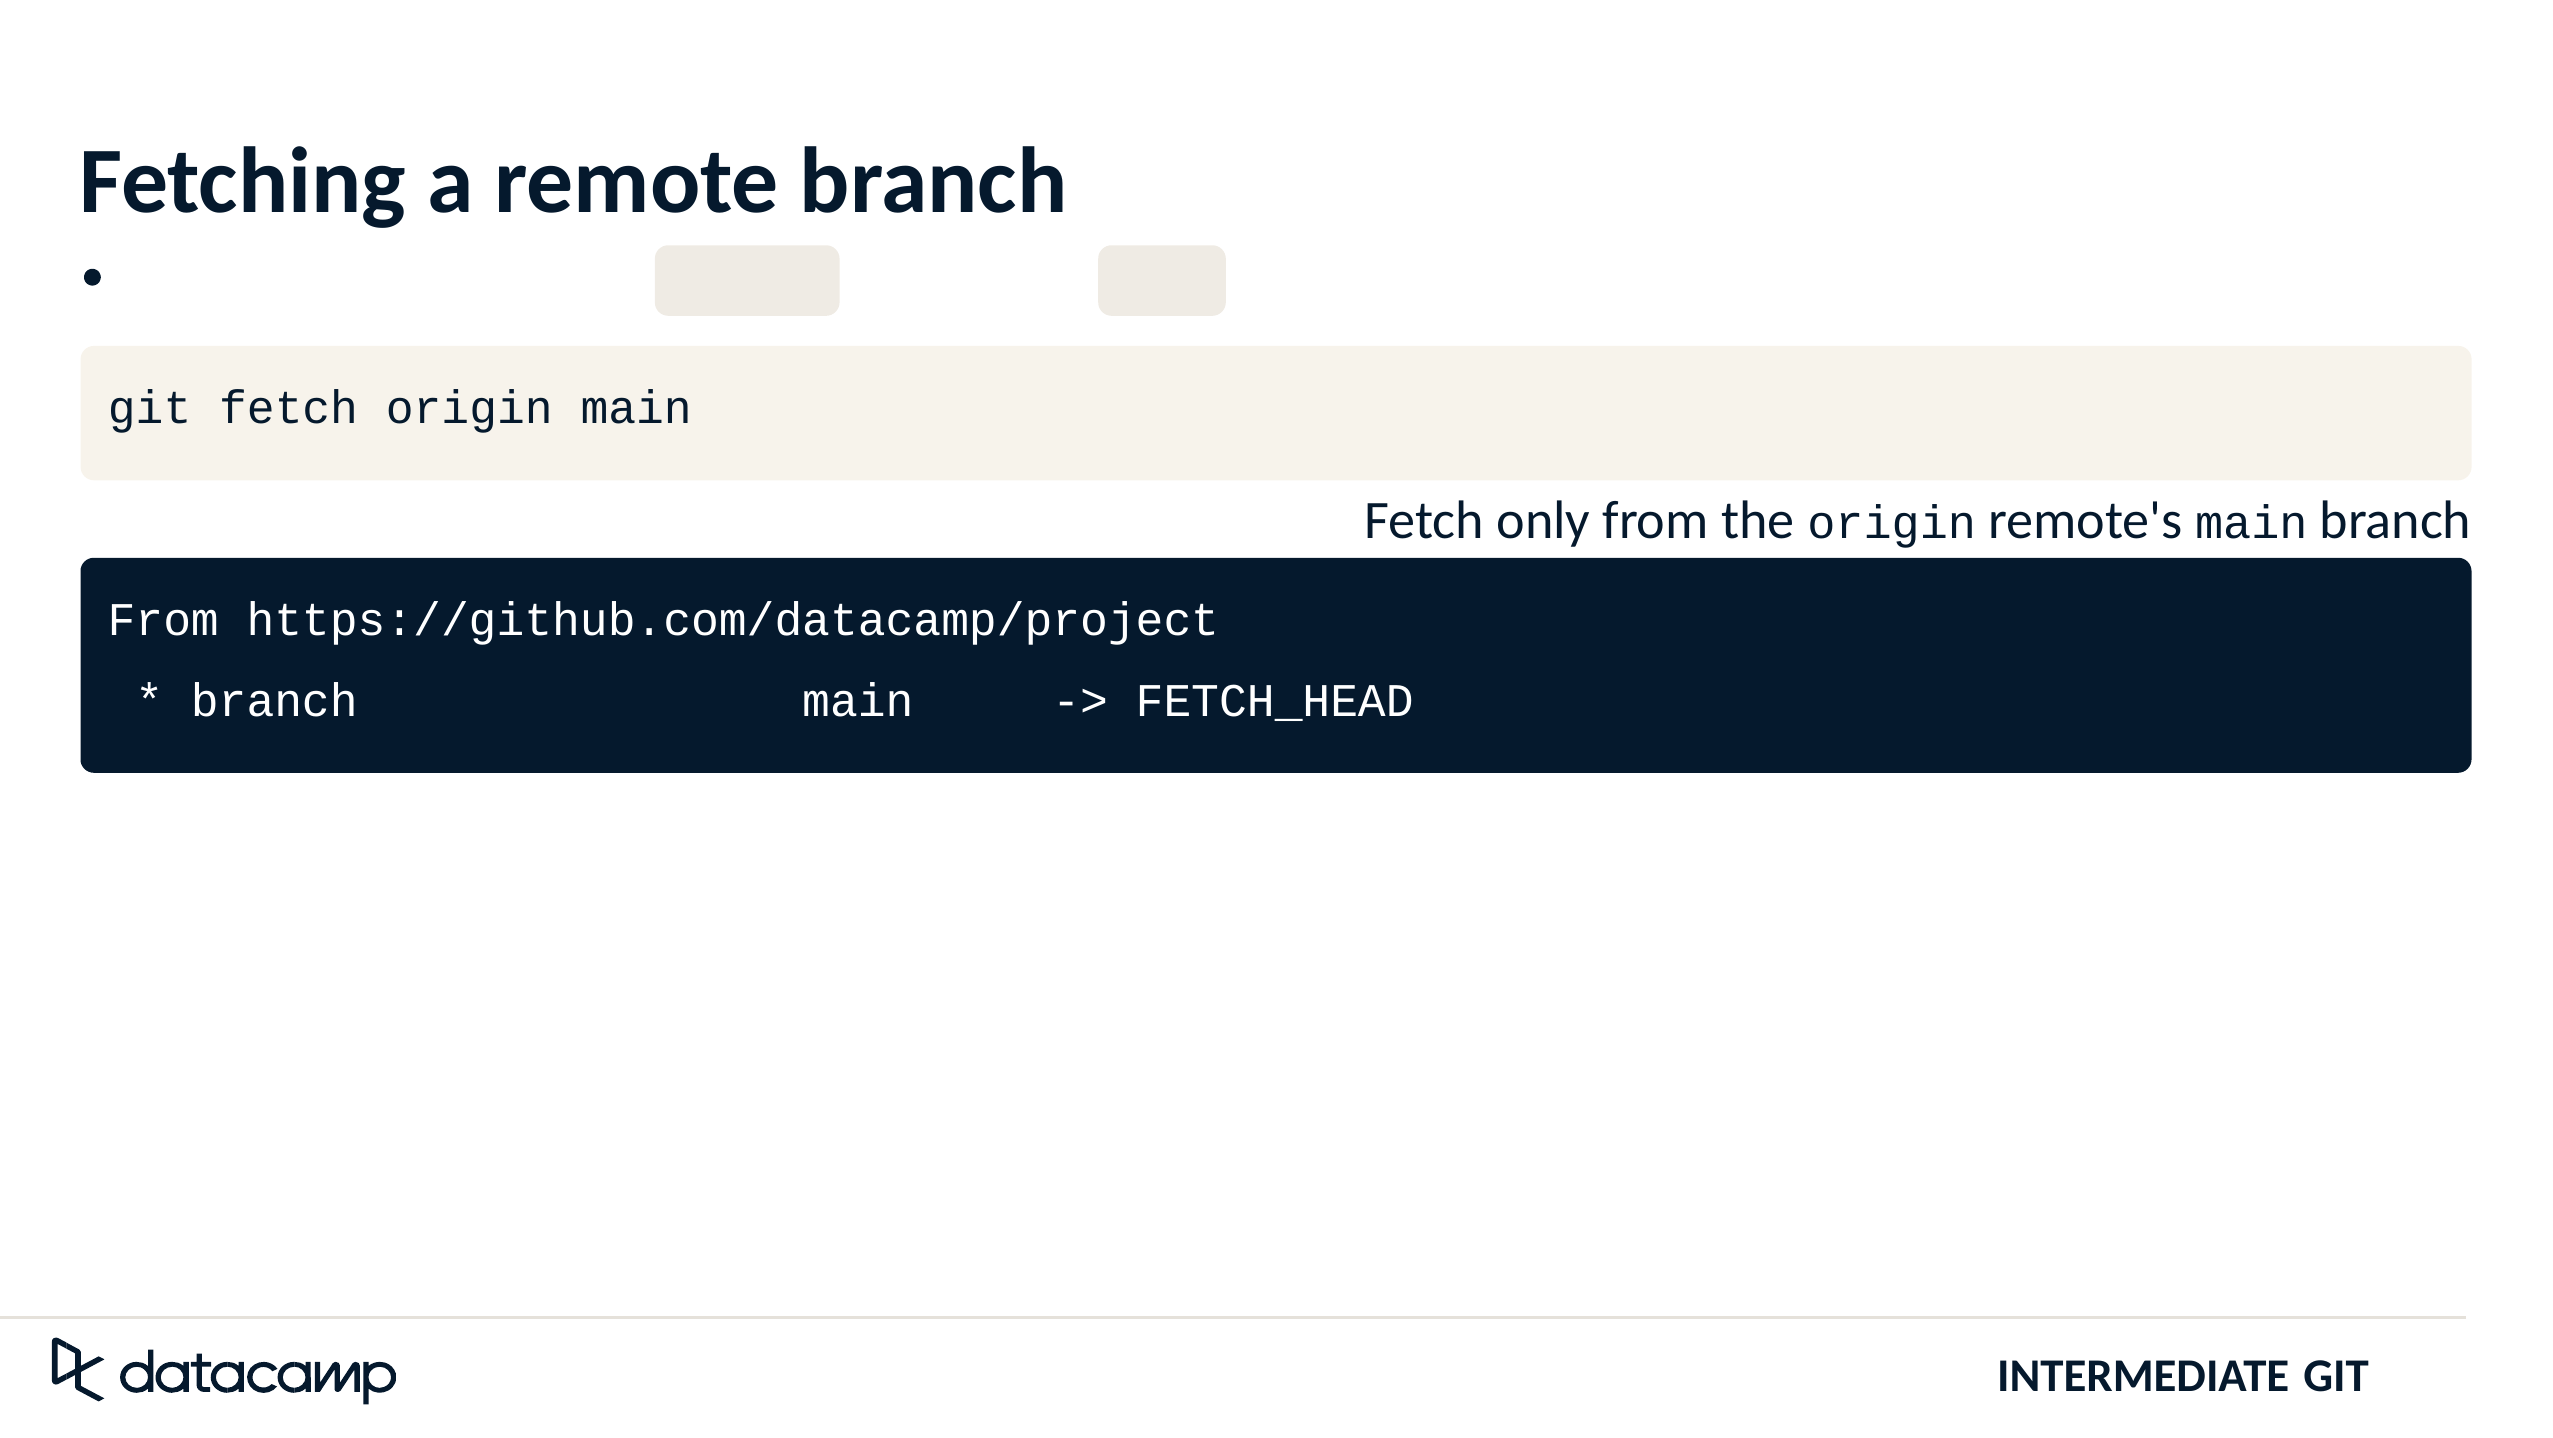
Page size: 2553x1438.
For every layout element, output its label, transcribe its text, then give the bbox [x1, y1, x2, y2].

text Fetch only from the origin remote's main branch [81, 245, 2471, 353]
subtitle Fetching a remote branch [79, 122, 1818, 236]
text Fetch only from the origin remote's main branch [81, 473, 2471, 552]
